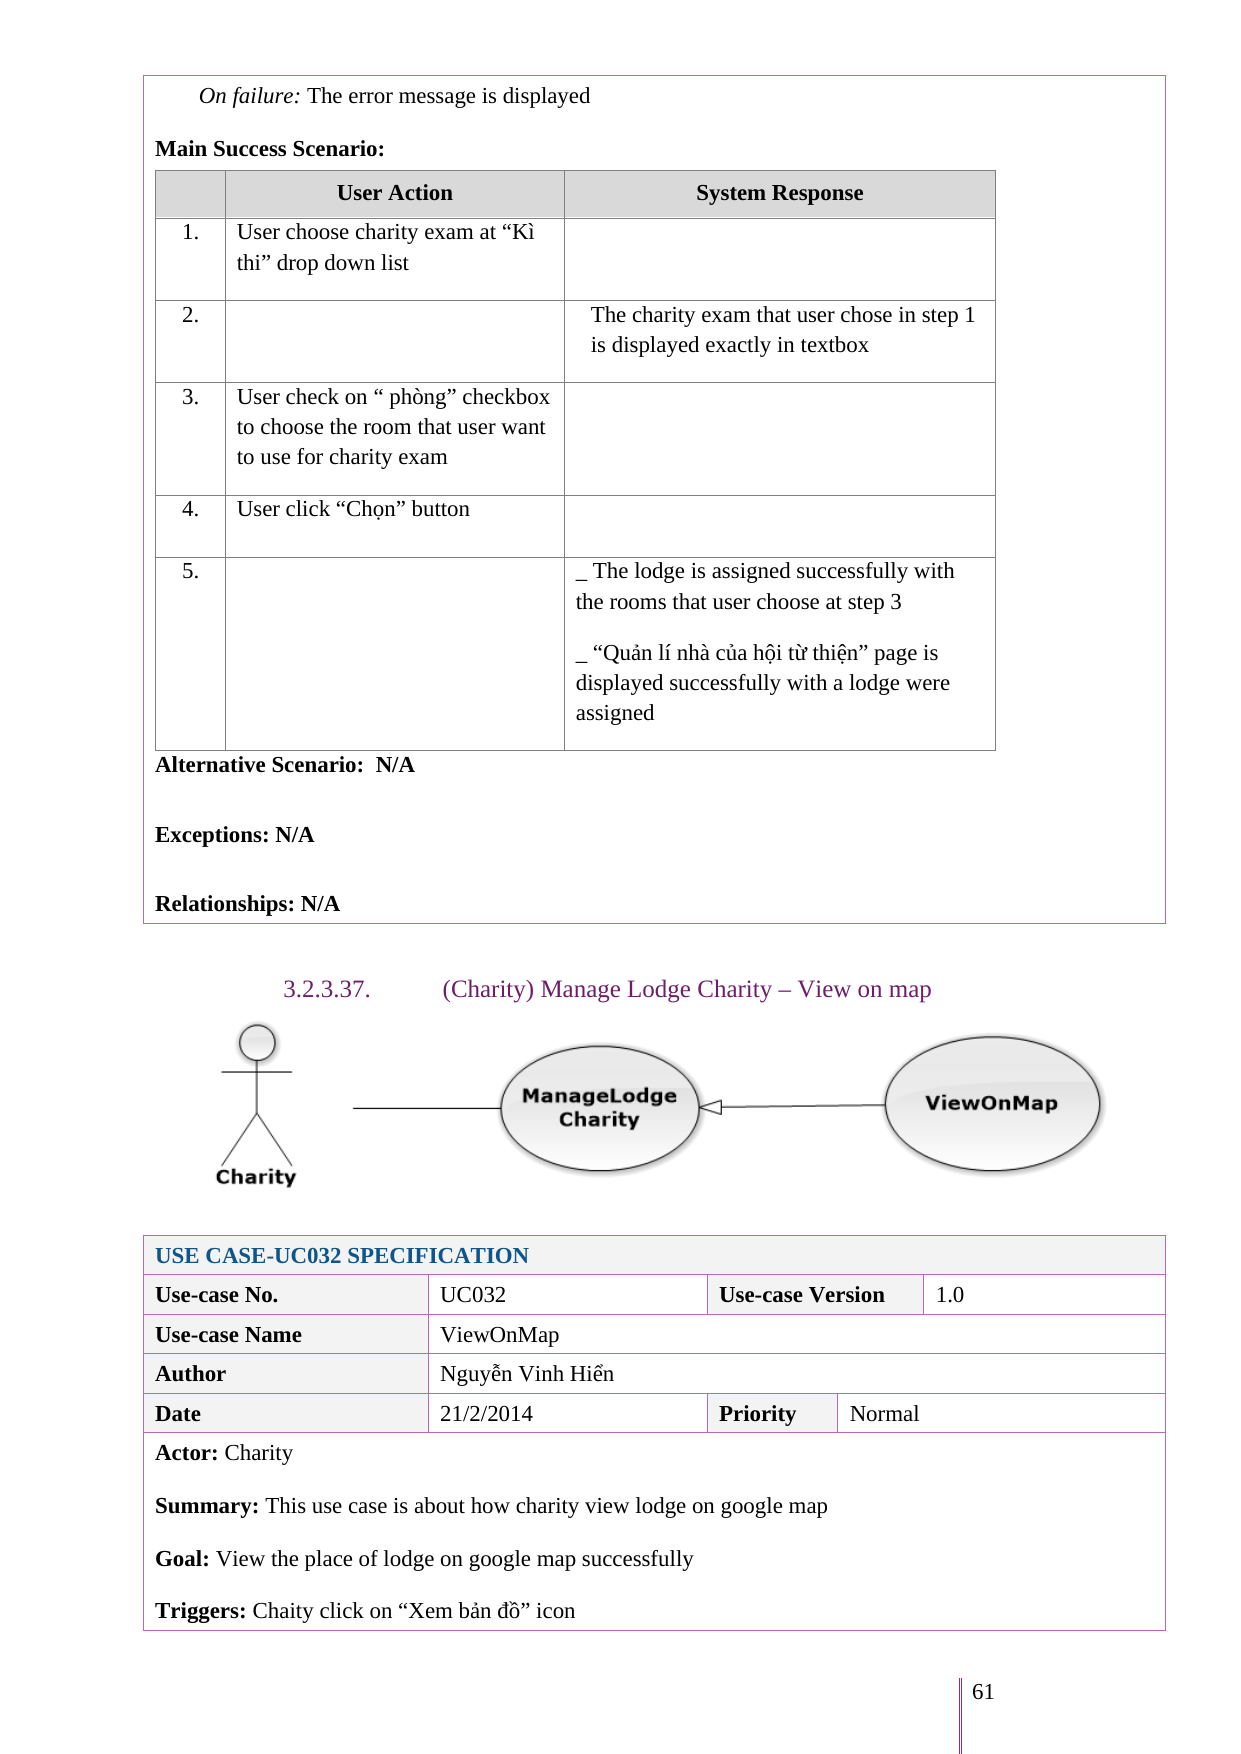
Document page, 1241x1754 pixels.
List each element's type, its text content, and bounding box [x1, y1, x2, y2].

table_cell ViewOnMap [429, 1315, 1165, 1353]
table_cell Use-case No. [144, 1275, 428, 1314]
table_cell Normal [838, 1394, 1165, 1432]
subtitle (Charity) Manage Lodge Charity – View on map [283, 974, 1165, 1003]
table_cell 21/2/2014 [429, 1394, 707, 1432]
picture [142, 1007, 1118, 1210]
table_cell Use-case Name [144, 1315, 428, 1353]
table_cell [144, 76, 1165, 922]
table_cell UC032 [429, 1275, 707, 1314]
table_header USE CASE-UC032 SPECIFICATION [144, 1236, 1165, 1274]
table_cell Priority [708, 1394, 837, 1432]
table_cell Date [144, 1394, 428, 1432]
table_cell 1.0 [924, 1275, 1165, 1314]
table_cell Nguyễn Vinh Hiển [429, 1354, 1165, 1393]
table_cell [144, 1433, 1165, 1630]
table_cell Use-case Version [708, 1275, 923, 1314]
table_cell Author [144, 1354, 428, 1393]
